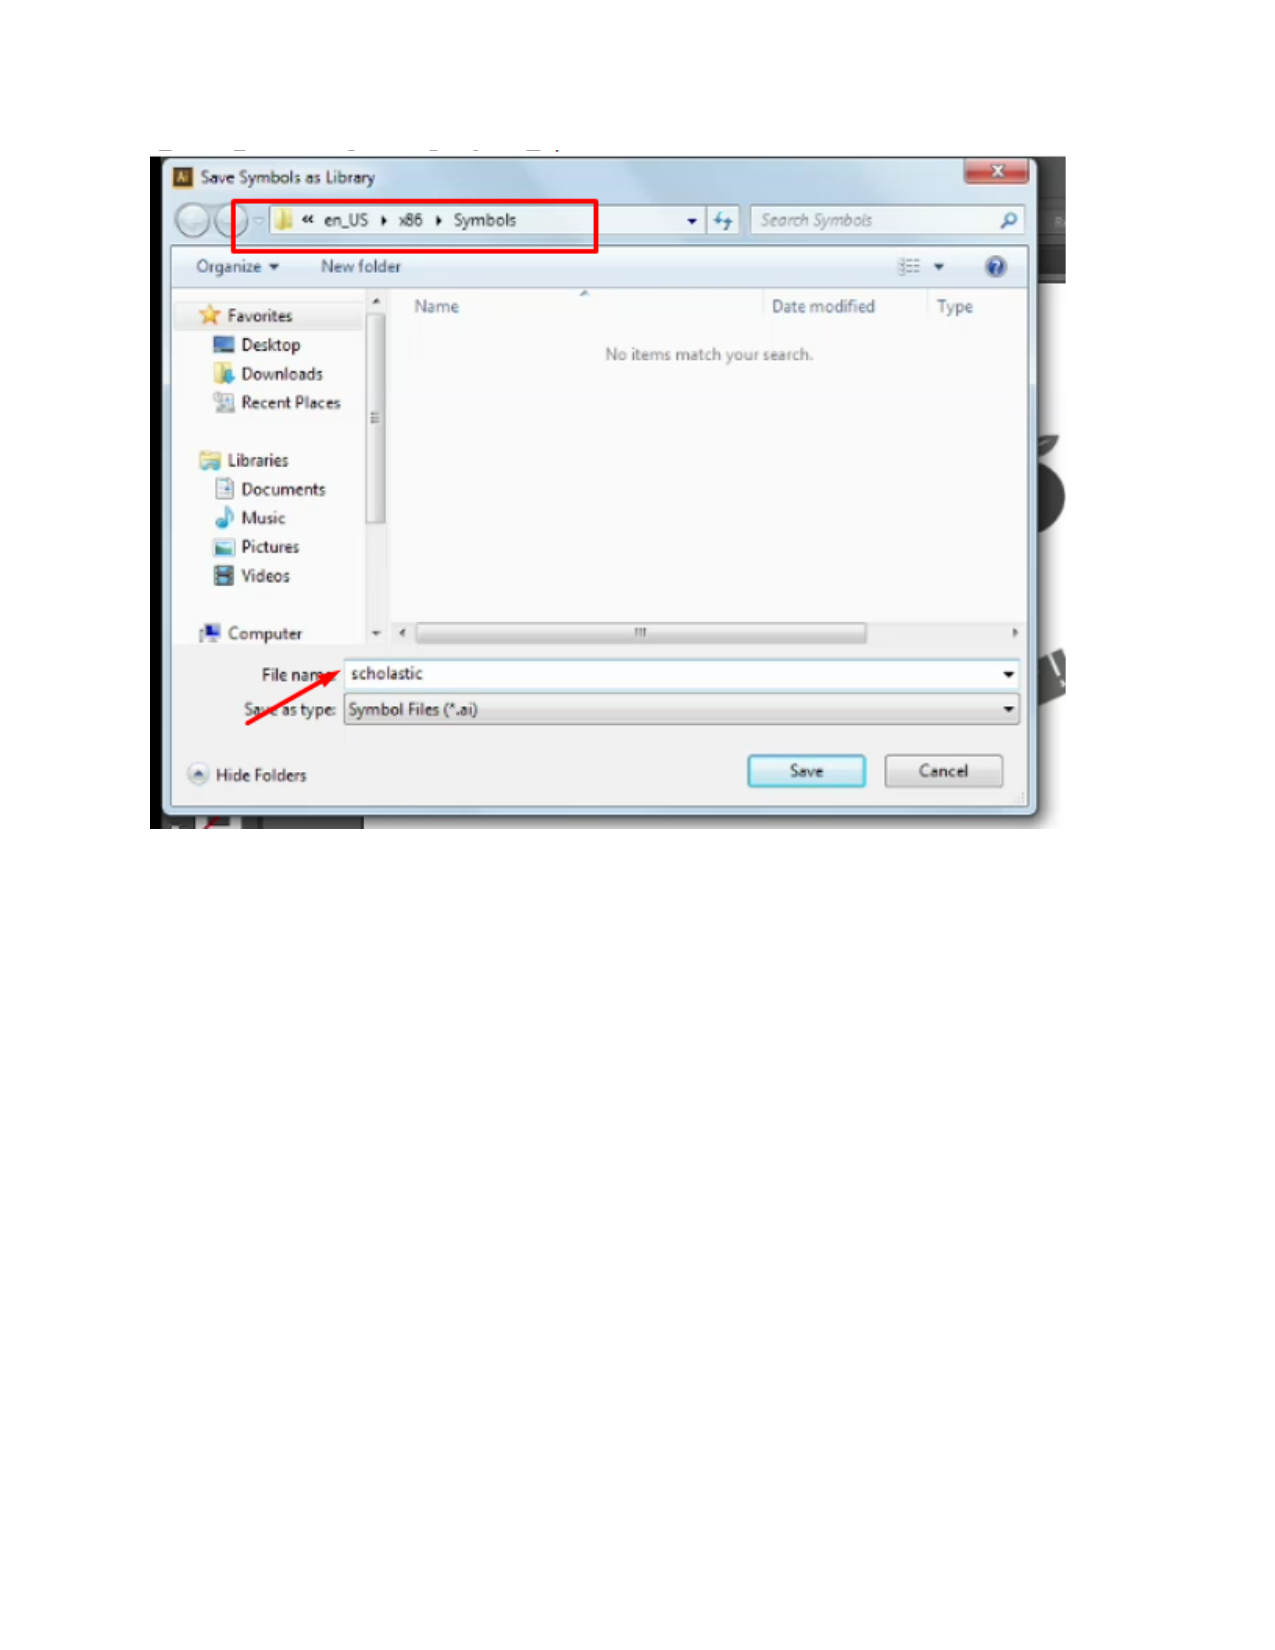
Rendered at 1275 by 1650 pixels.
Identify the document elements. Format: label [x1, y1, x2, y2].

picture [150, 150, 1066, 829]
